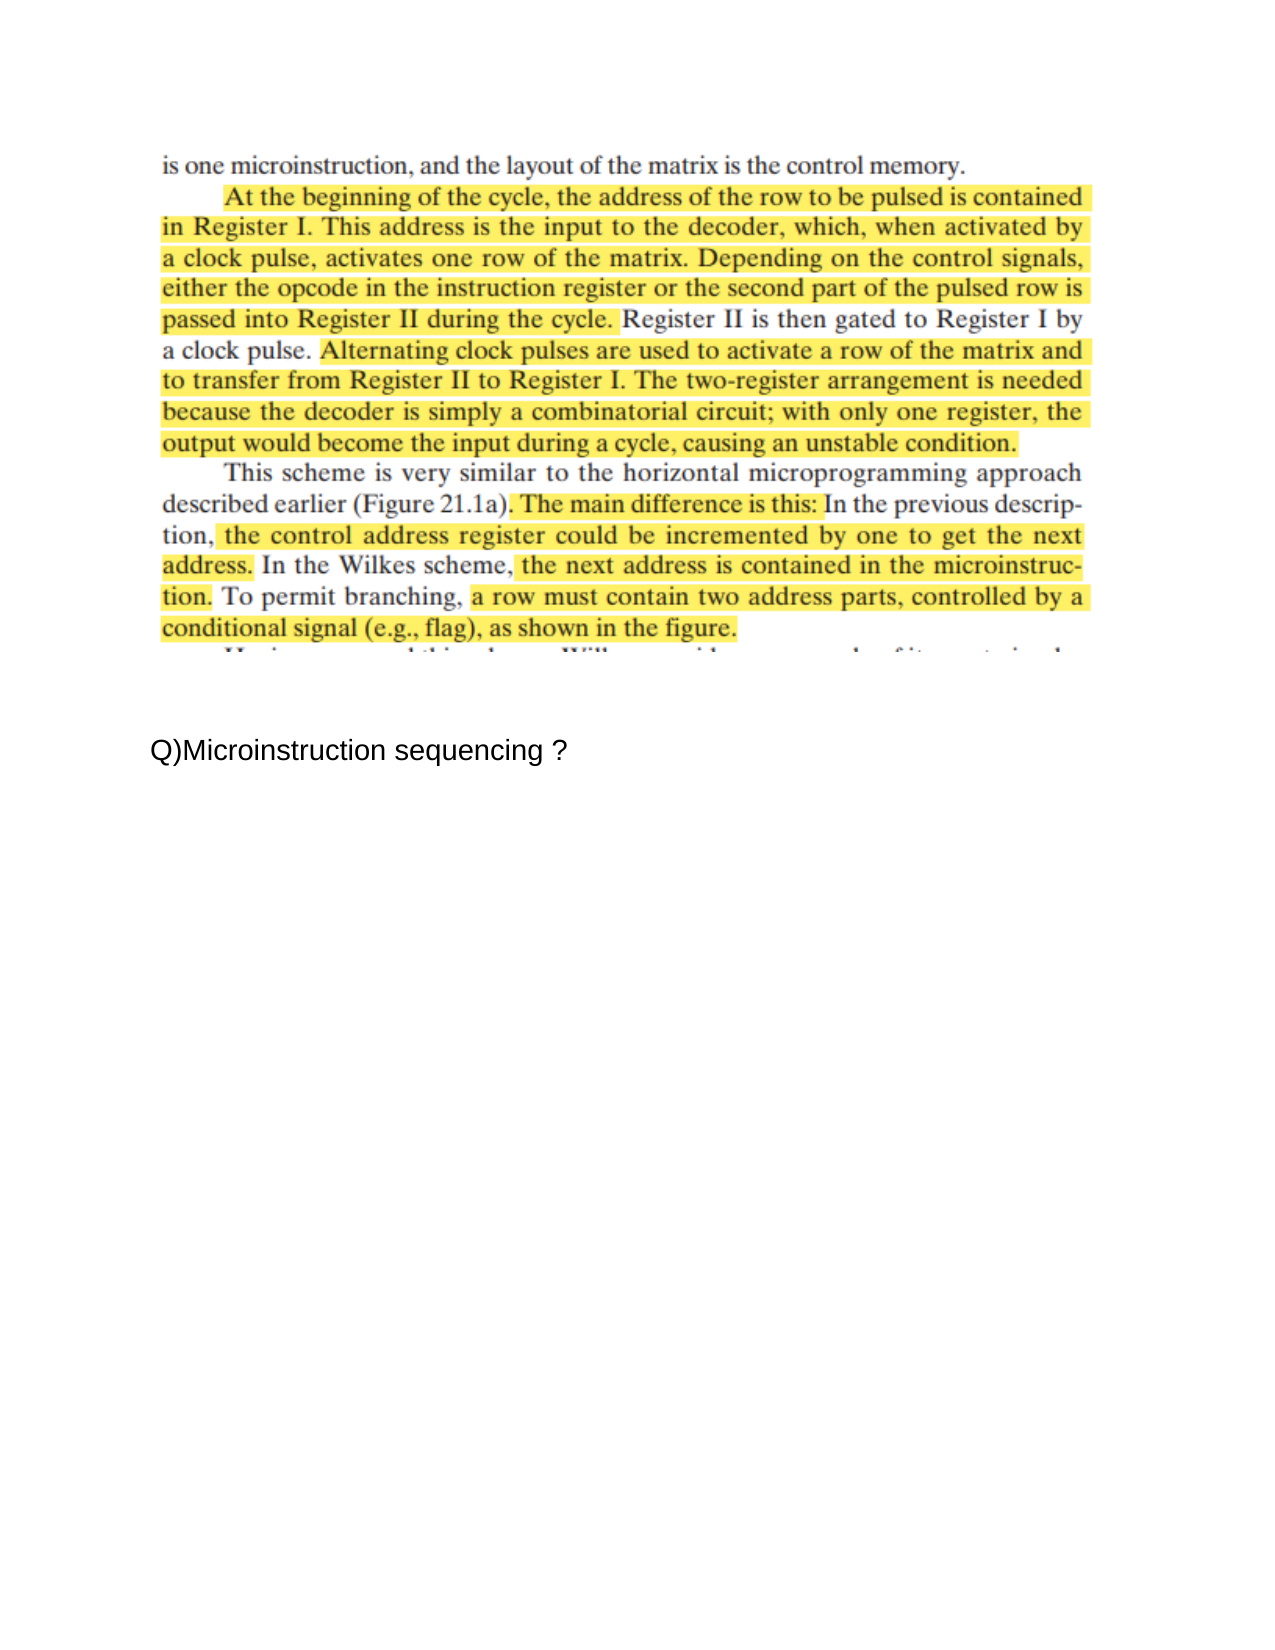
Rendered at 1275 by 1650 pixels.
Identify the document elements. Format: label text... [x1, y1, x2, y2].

picture [150, 150, 1102, 652]
text Q)Microinstruction sequencing ? [150, 732, 1125, 766]
